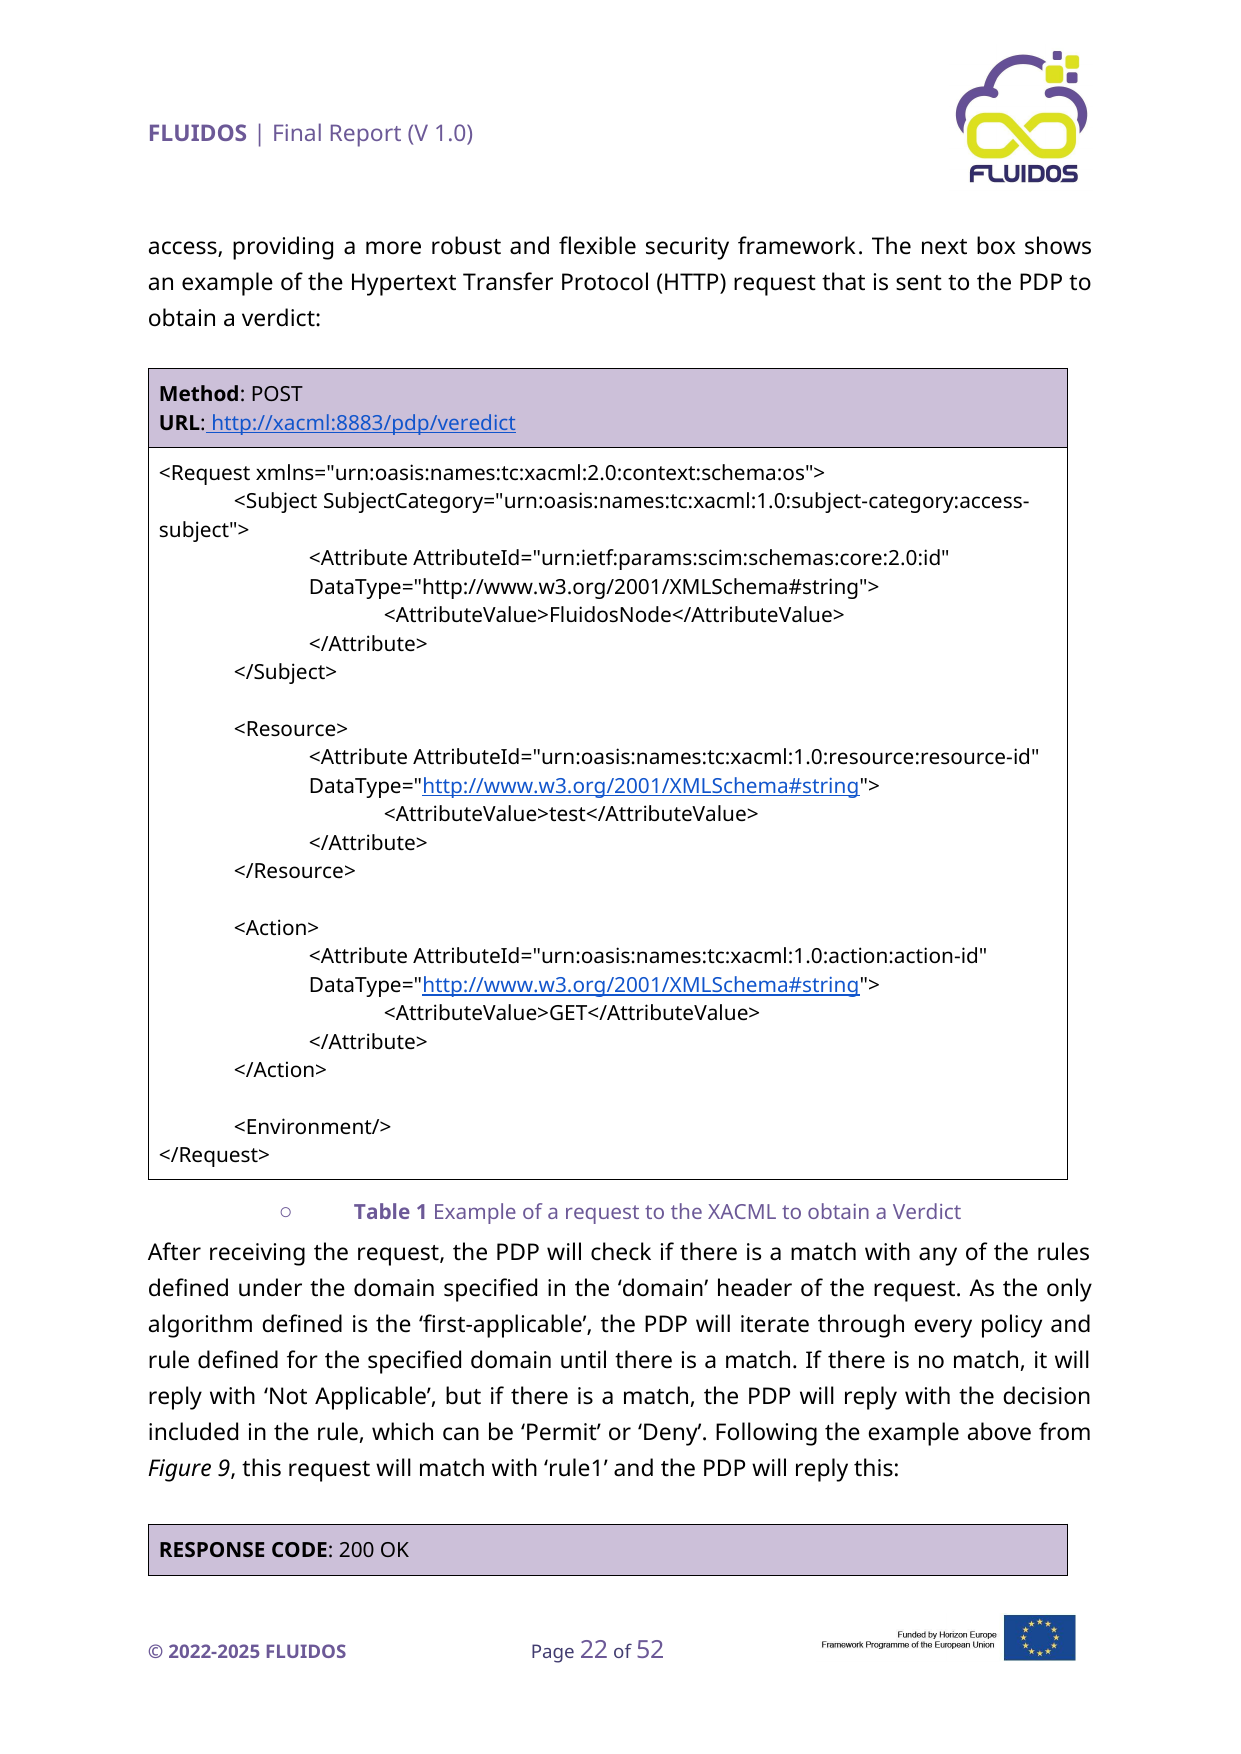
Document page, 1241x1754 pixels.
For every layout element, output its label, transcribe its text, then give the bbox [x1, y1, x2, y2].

picture [816, 1613, 1077, 1662]
subtitle Table 1 Example of a request to the XACML to obtain a Verdict [148, 1197, 1092, 1226]
table_cell <Request xmlns="urn:oasis:names:tc:xacml:2.0:context:schema:os"> <Subject SubjectCategory="urn:oasis:names:tc:xacml:1.0:subject-category:access-subject"> <Attribute AttributeId="urn:ietf:params:scim:schemas:core:2.0:id" DataType="http://www.w3.org/2001/XMLSchema#string"> <AttributeValue>FluidosNode</AttributeValue> </Attribute> </Subject> <Resource> <Attribute AttributeId="urn:oasis:names:tc:xacml:1.0:resource:resource-id" DataType="http://www.w3.org/2001/XMLSchema#string"> <AttributeValue>test</AttributeValue> </Attribute> </Resource> <Action> <Attribute AttributeId="urn:oasis:names:tc:xacml:1.0:action:action-id" DataType="http://www.w3.org/2001/XMLSchema#string"> <AttributeValue>GET</AttributeValue> </Attribute> </Action> <Environment/> </Request> [149, 448, 1067, 1179]
text After receiving the request, the PDP will check if there is a match with any of the rules defined under the domain specified in the ‘domain’ header of the request. As the only algorithm defined is the ‘first-applicable’, the PDP will iterate through every policy and rule defined for the specified domain until there is a match. If there is no match, it will reply with ‘Not Applicable’, but if there is a match, the PDP will reply with the decision included in the rule, which can be ‘Permit’ or ‘Deny’. Following the example above from Figure 9, this request will match with ‘rule1’ and the PDP will reply this: [148, 1236, 1092, 1483]
table_header Method: POST URL: http://xacml:8883/pdp/veredict [149, 369, 1067, 447]
picture [948, 44, 1094, 191]
